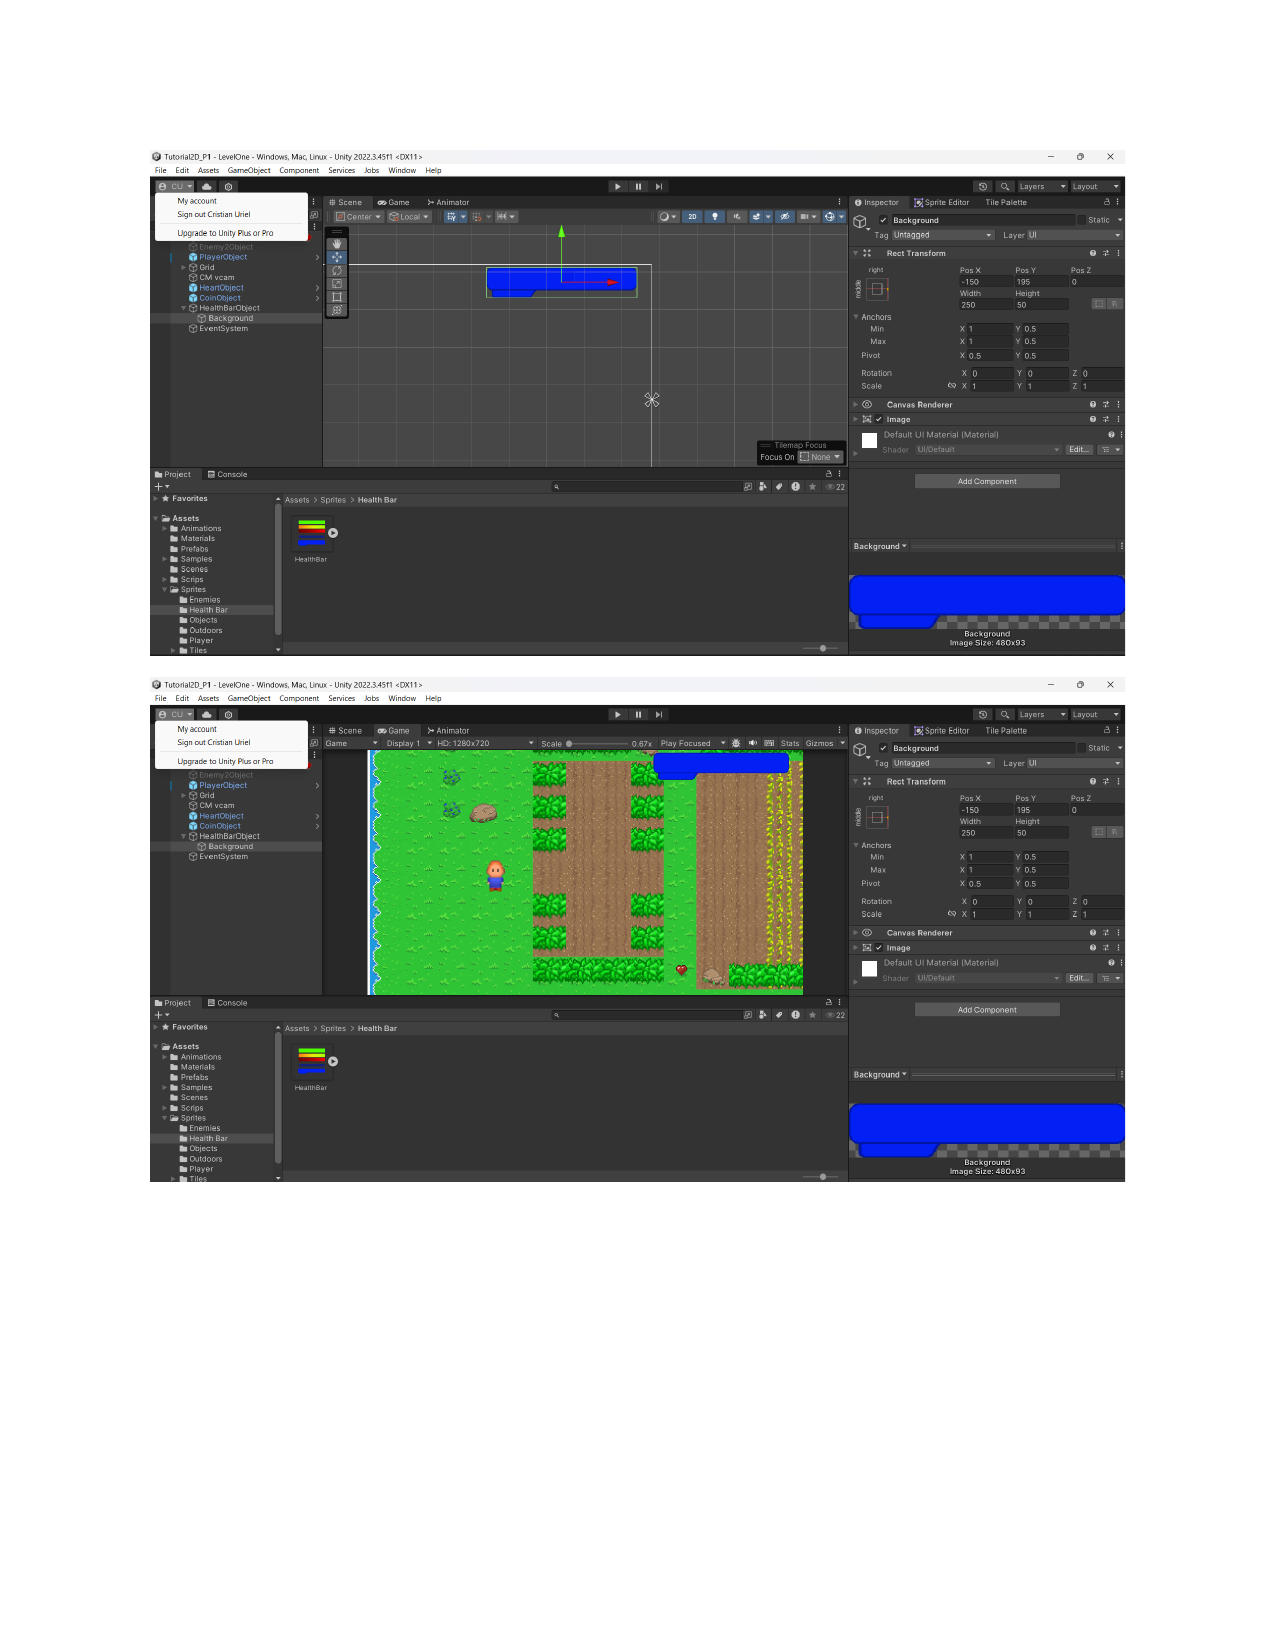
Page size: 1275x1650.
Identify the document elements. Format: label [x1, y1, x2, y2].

picture [150, 150, 1125, 656]
picture [150, 677, 1125, 1182]
